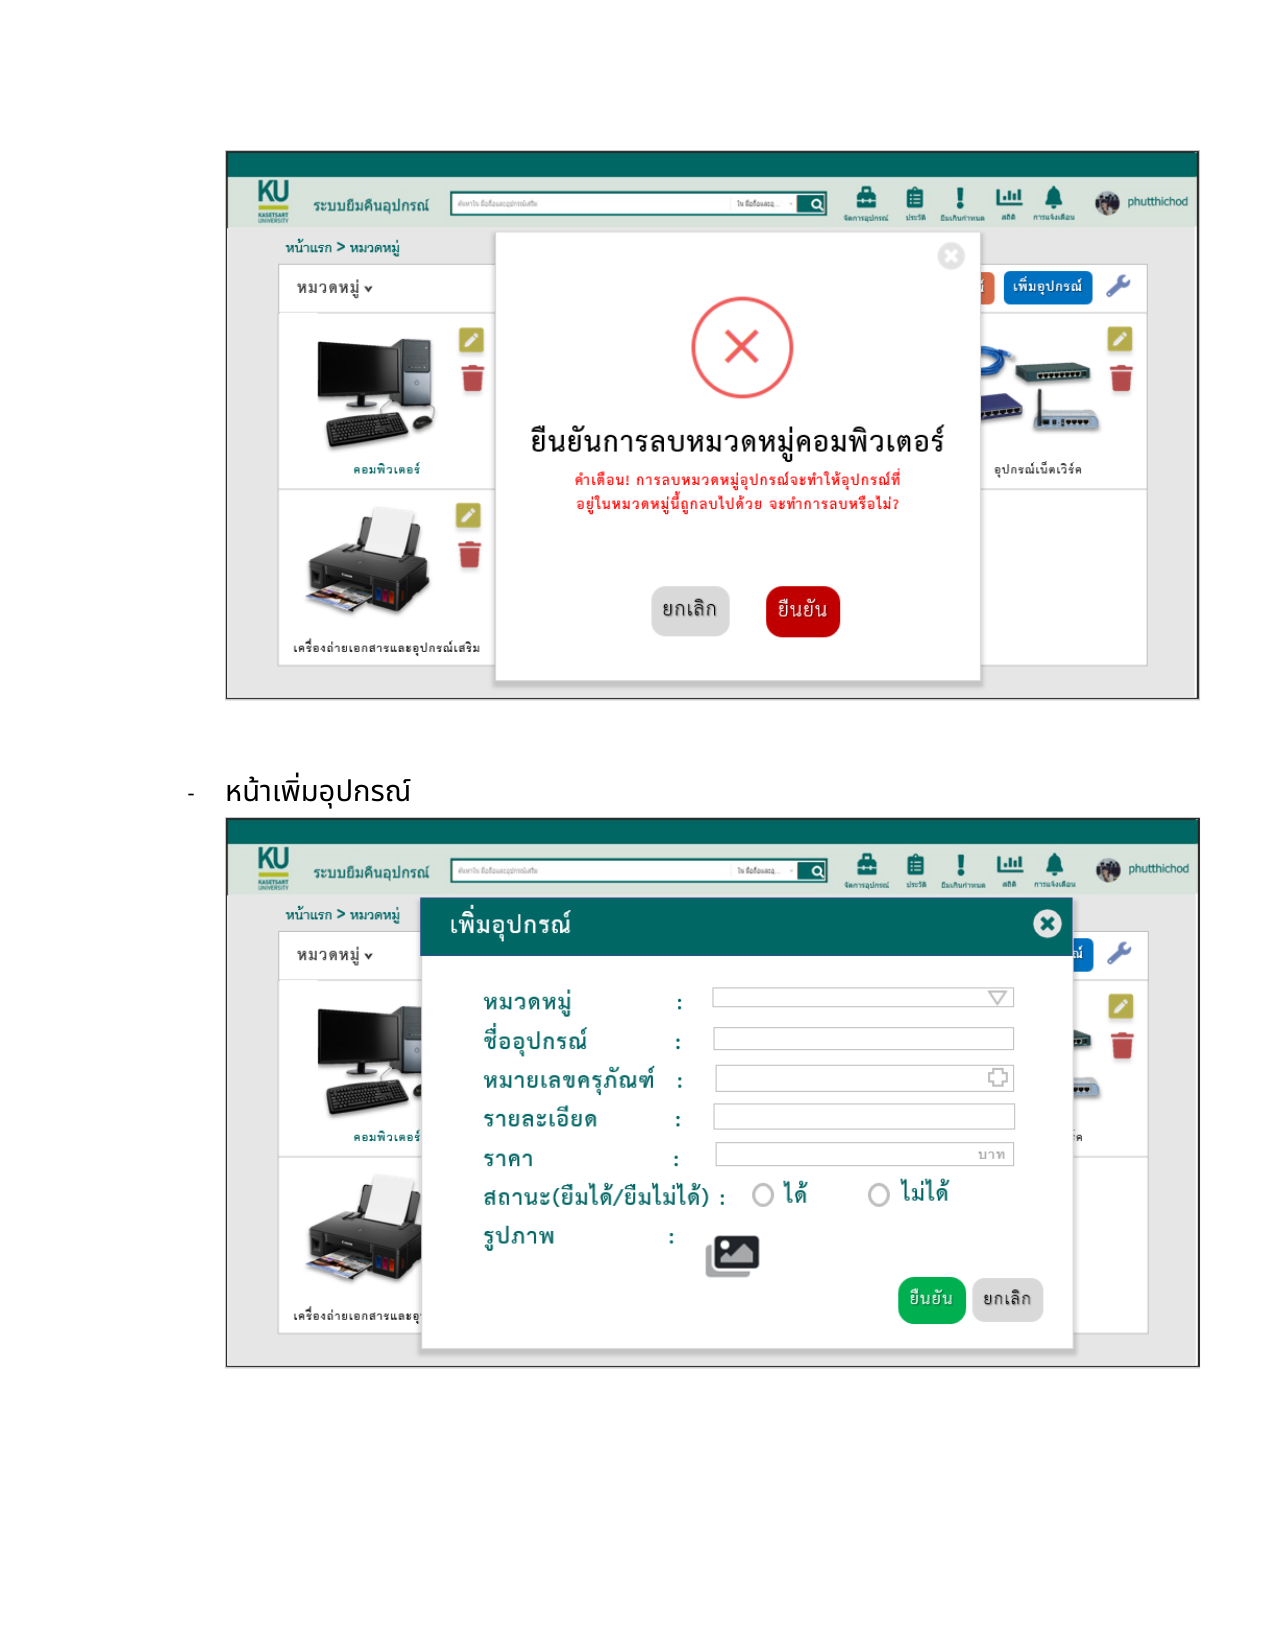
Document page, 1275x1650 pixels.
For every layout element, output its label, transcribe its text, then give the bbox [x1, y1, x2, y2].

picture [225, 150, 1200, 701]
picture [225, 817, 1200, 1369]
list หน้าเพิ่มอุปกรณ์ [187, 770, 1125, 814]
